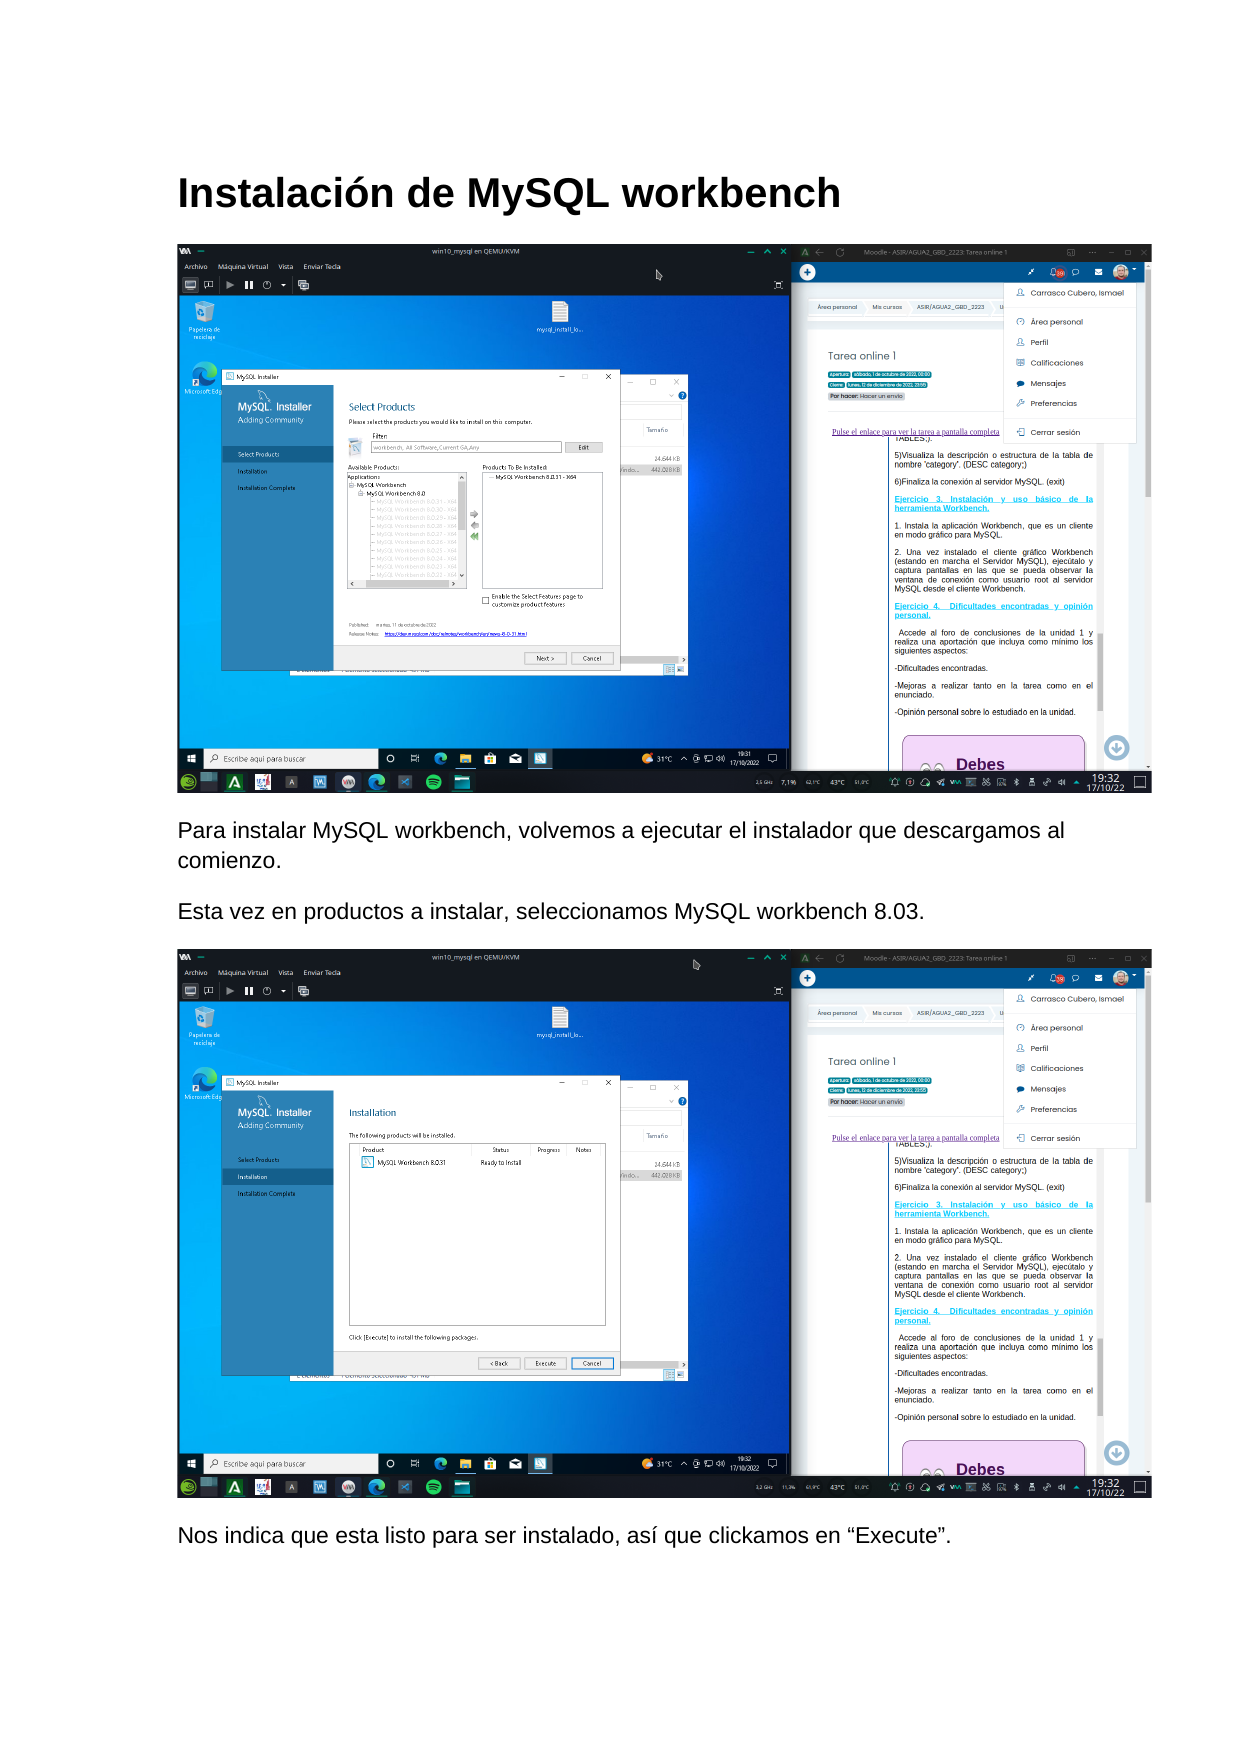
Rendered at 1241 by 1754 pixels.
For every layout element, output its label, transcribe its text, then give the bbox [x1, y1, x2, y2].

text Esta vez en productos a instalar, seleccionamos MySQL workbench 8.03. [177, 898, 1152, 924]
picture [177, 244, 1152, 793]
text Nos indica que esta listo para ser instalado, así que clickamos en “Execute”. [177, 1522, 1152, 1548]
subtitle Instalación de MySQL workbench [177, 168, 1152, 216]
text Para instalar MySQL workbench, volvemos a ejecutar el instalador que descargamos al comienzo. [177, 817, 1152, 873]
picture [177, 949, 1152, 1498]
